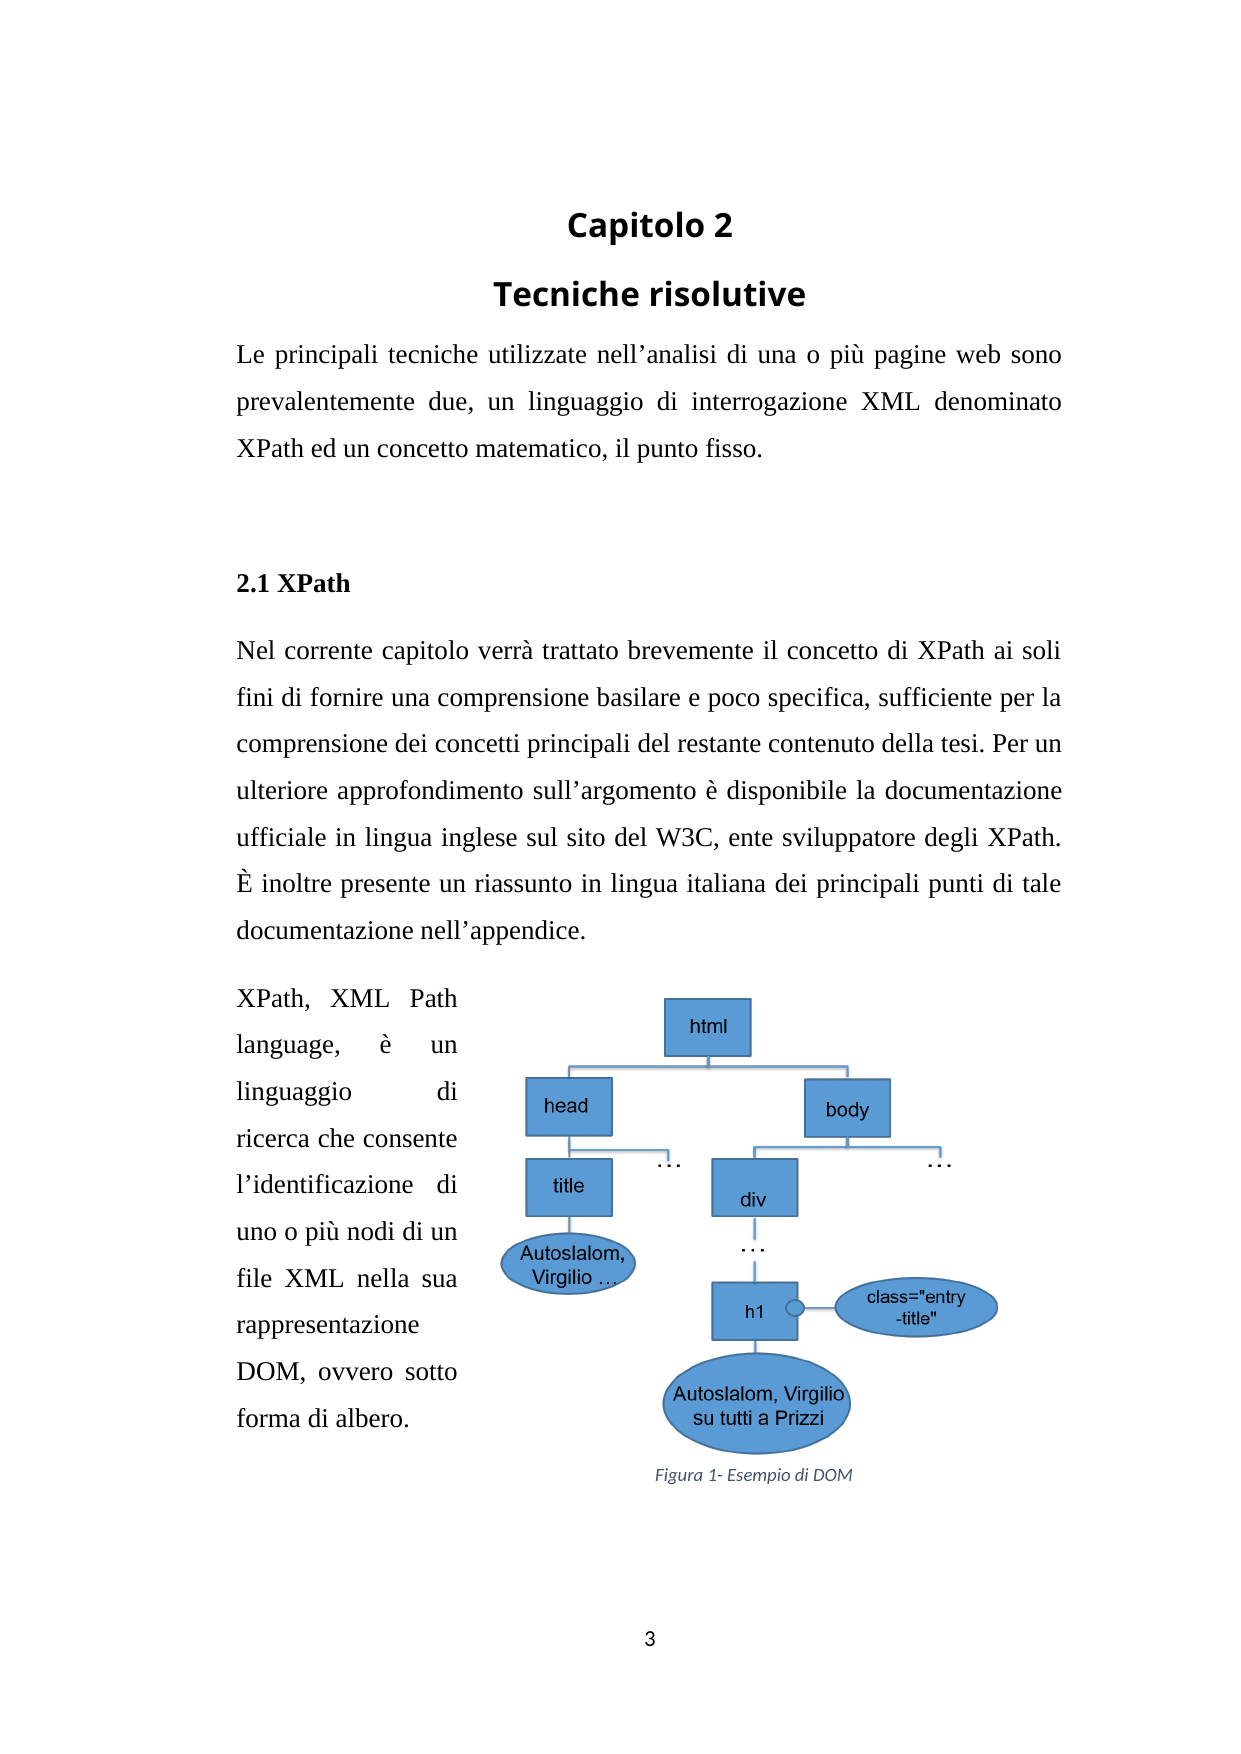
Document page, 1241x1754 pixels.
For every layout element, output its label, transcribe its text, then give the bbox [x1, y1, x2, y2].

picture [476, 993, 998, 1478]
text Le principali tecniche utilizzate nell’analisi di una o più pagine web sono prevalentemente due, un linguaggio di interrogazione XML denominato XPath ed un concetto matematico, il punto fisso. [236, 338, 1063, 463]
text 2.1 XPath [236, 567, 1063, 598]
subtitle Capitolo 2 Tecniche risolutive [236, 202, 1063, 316]
text Nel corrente capitolo verrà trattato brevemente il concetto di XPath ai soli fini di fornire una comprensione basilare e poco specifica, sufficiente per la comprensione dei concetti principali del restante contenuto della tesi. Per un ulteriore approfondimento sull’argomento è disponibile la documentazione ufficiale in lingua inglese sul sito del W3C, ente sviluppatore degli XPath. È inoltre presente un riassunto in lingua italiana dei principali punti di tale documentazione nell’appendice. [236, 634, 1063, 945]
